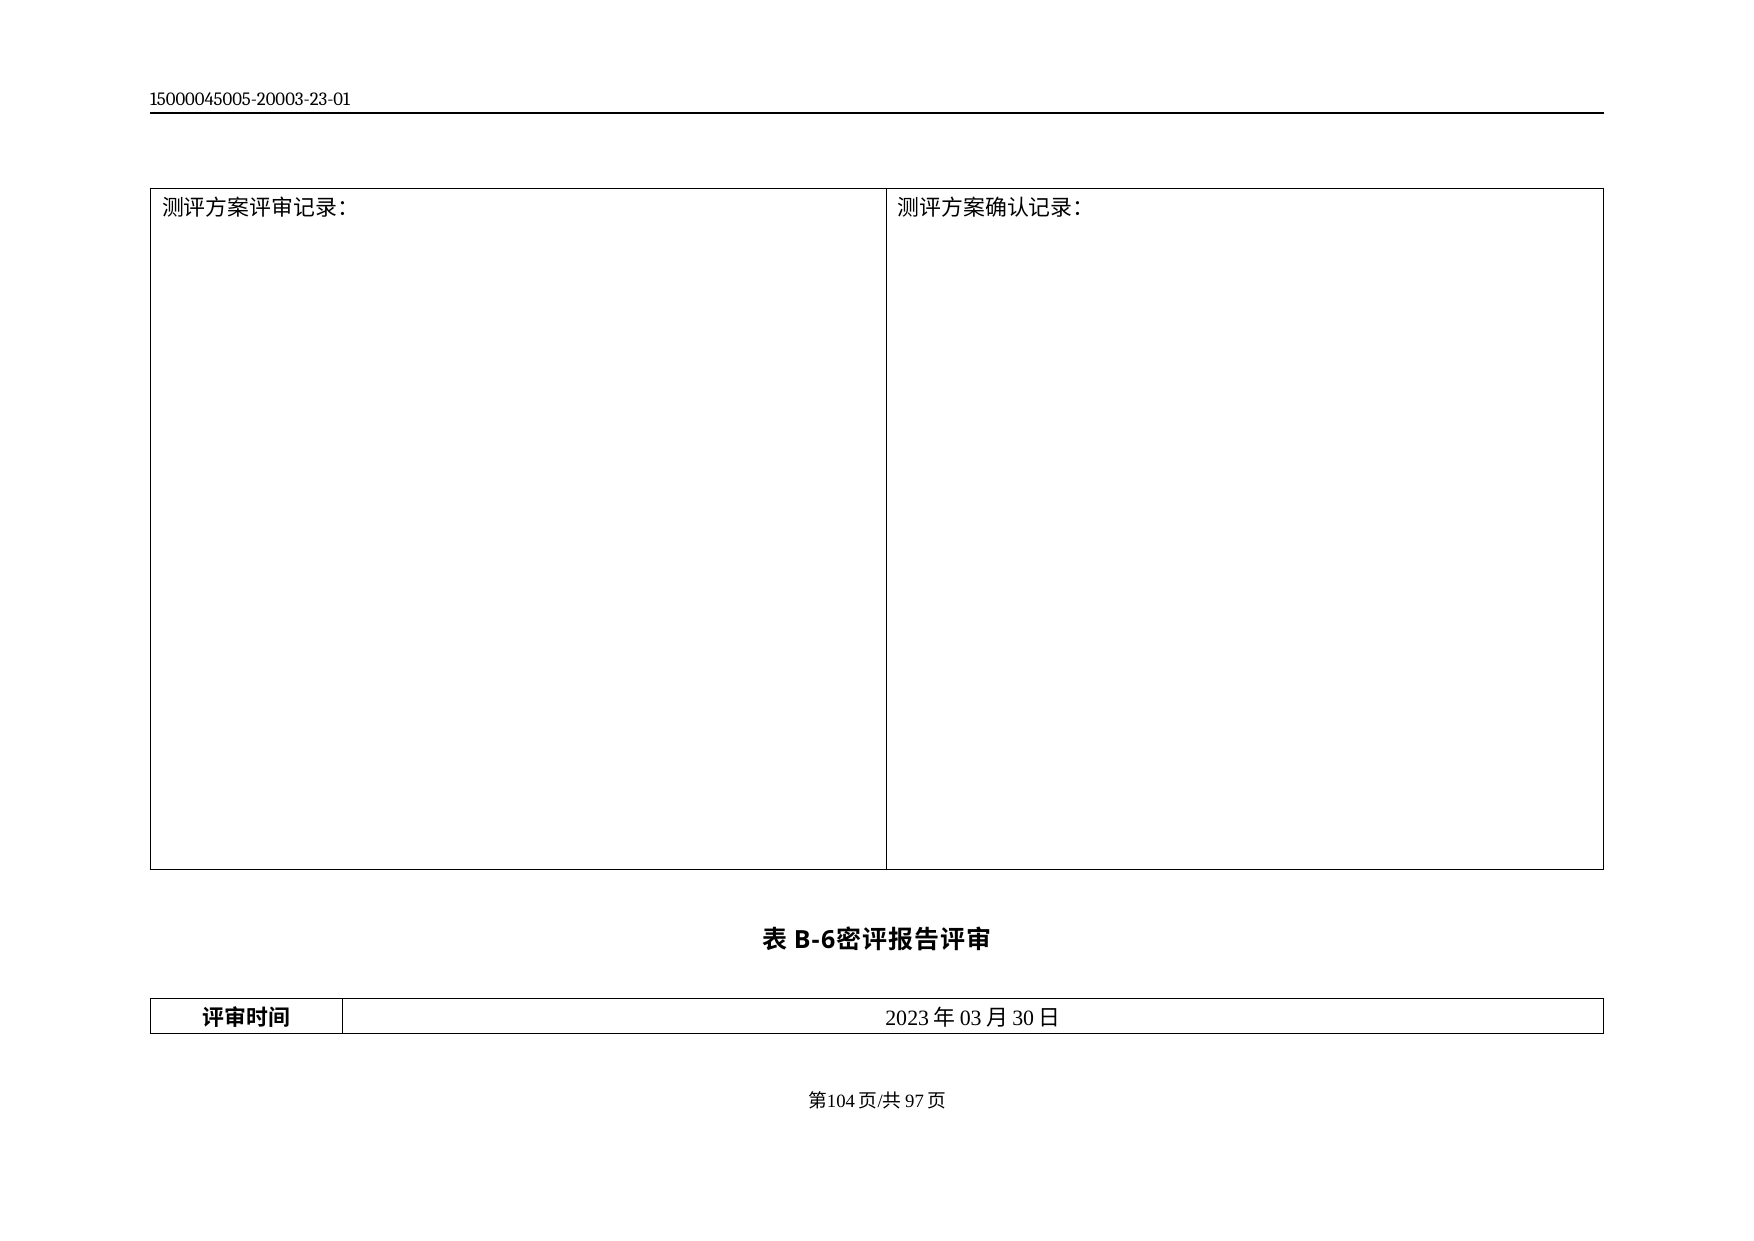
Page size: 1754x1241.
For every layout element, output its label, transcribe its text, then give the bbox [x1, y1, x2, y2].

table_cell 测评方案确认记录： [887, 189, 1603, 869]
table_header 2023年03月30日 [343, 999, 1603, 1033]
table_header 评审时间 [151, 999, 342, 1033]
text 表B-6密评报告评审 [150, 904, 1604, 972]
table_cell 测评方案评审记录： [151, 189, 886, 869]
